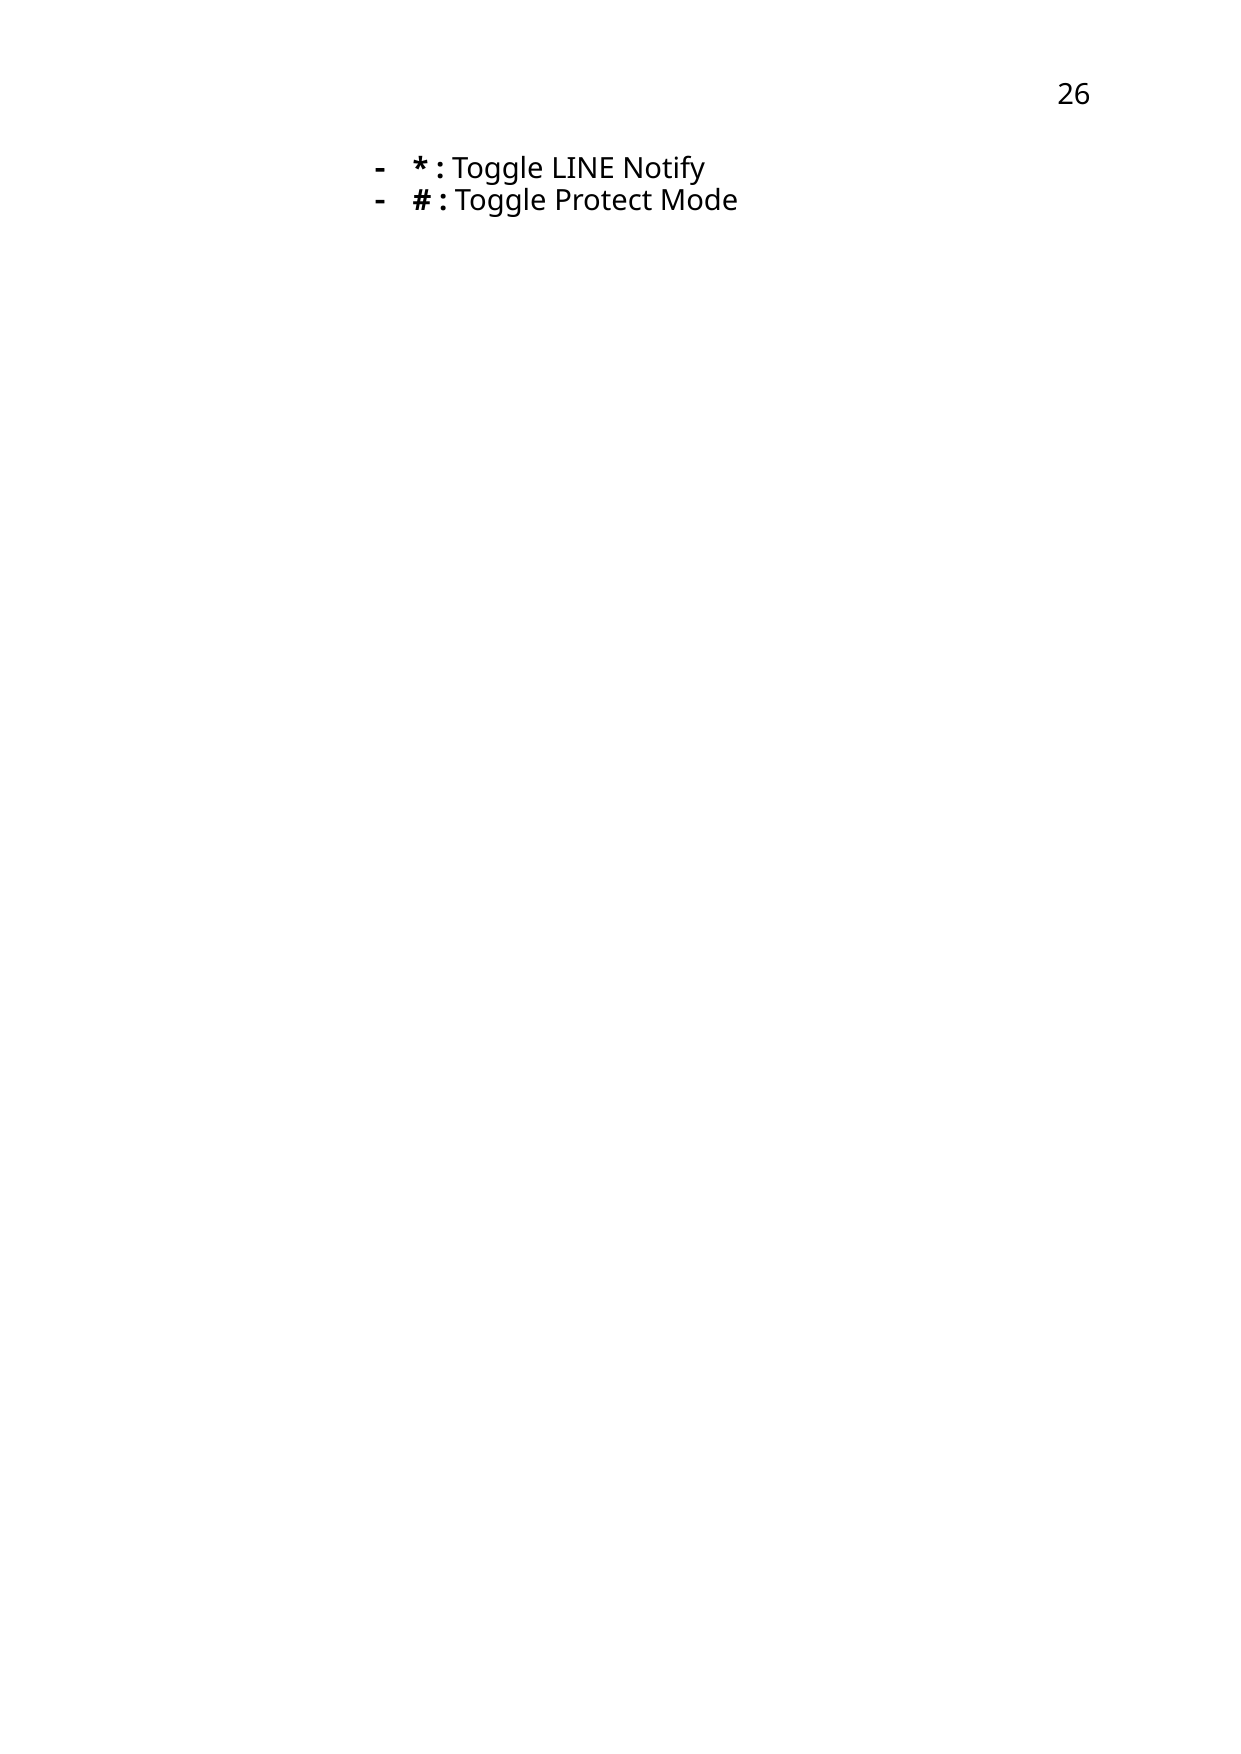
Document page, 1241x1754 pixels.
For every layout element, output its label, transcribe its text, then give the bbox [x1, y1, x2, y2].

list # : Toggle Protect Mode [375, 184, 1090, 216]
list * : Toggle LINE Notify [375, 153, 1090, 184]
